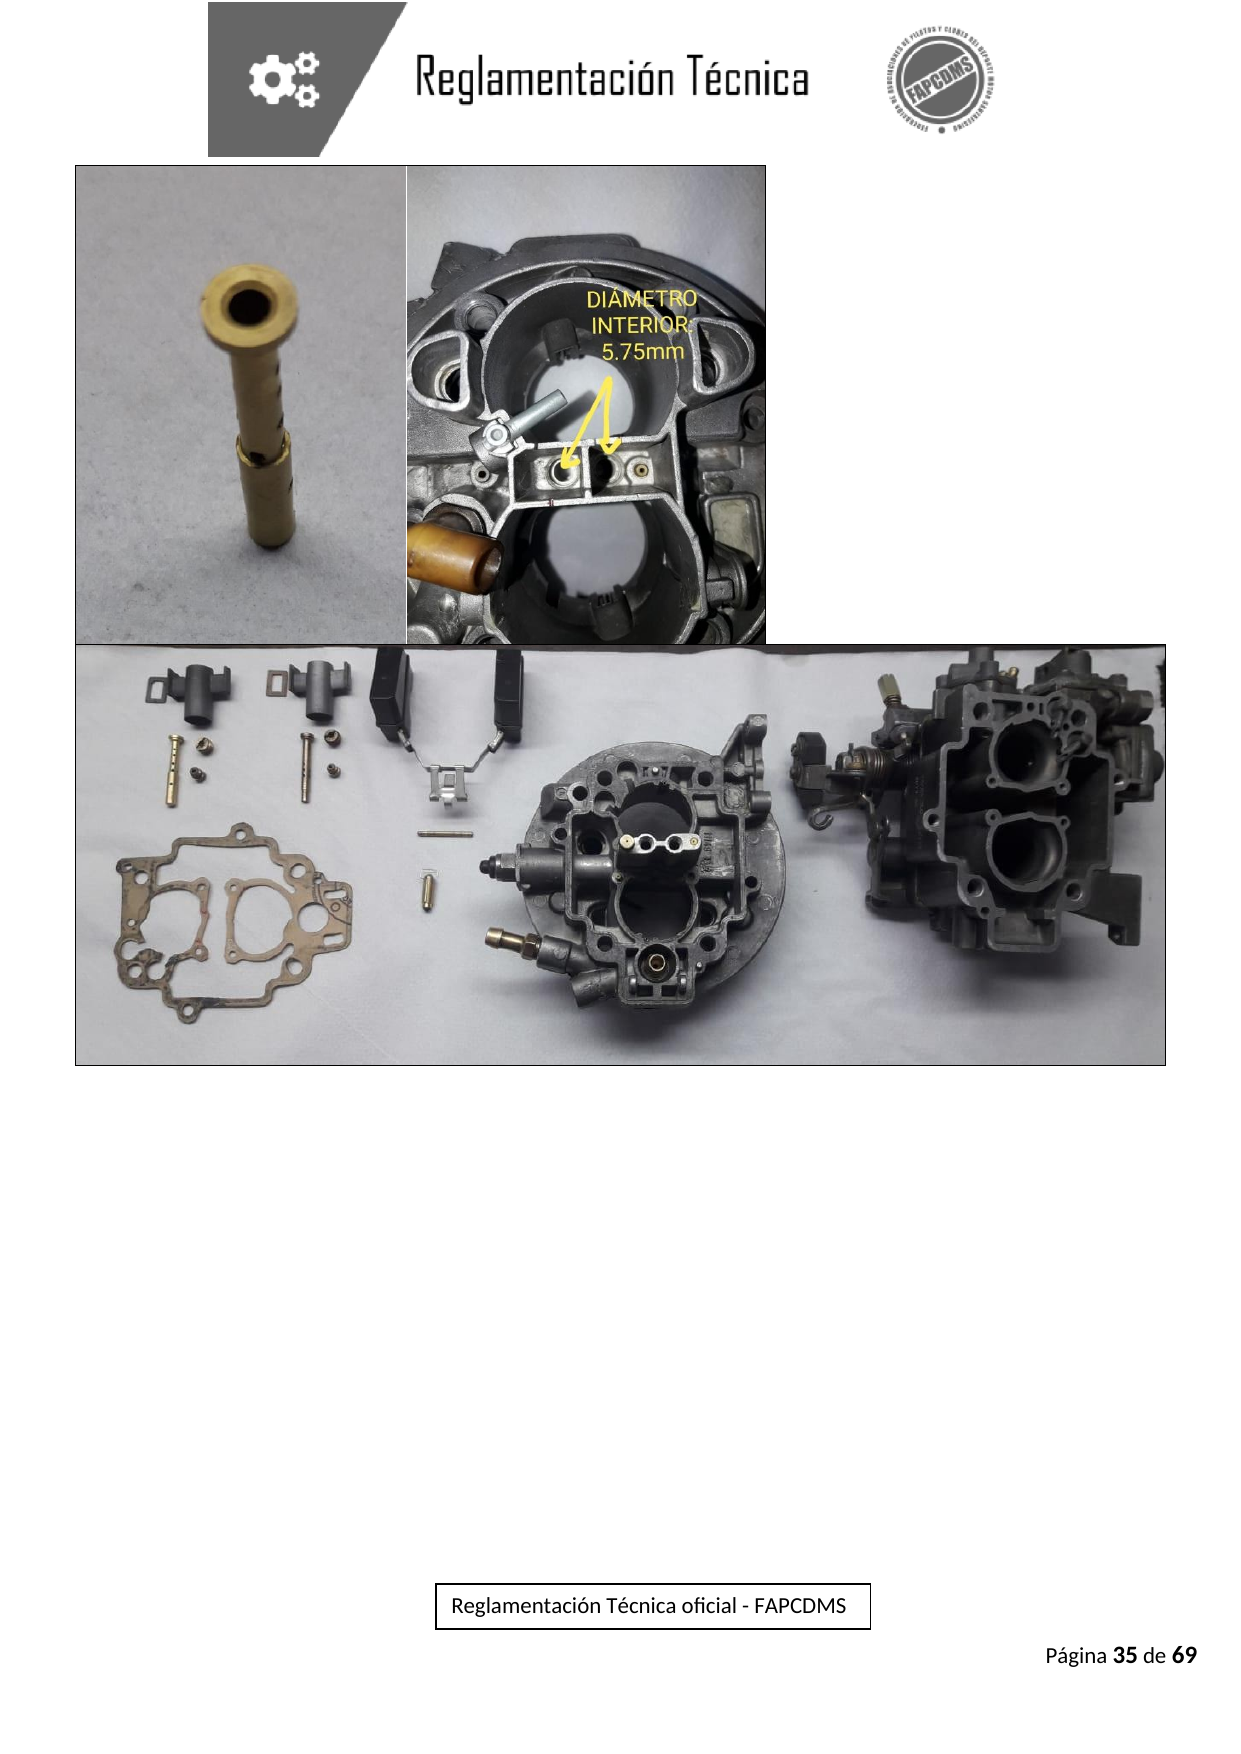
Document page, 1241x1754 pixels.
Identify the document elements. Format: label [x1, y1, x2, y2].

picture [76, 166, 765, 644]
picture [76, 645, 1165, 1065]
picture [204, 1, 1029, 161]
